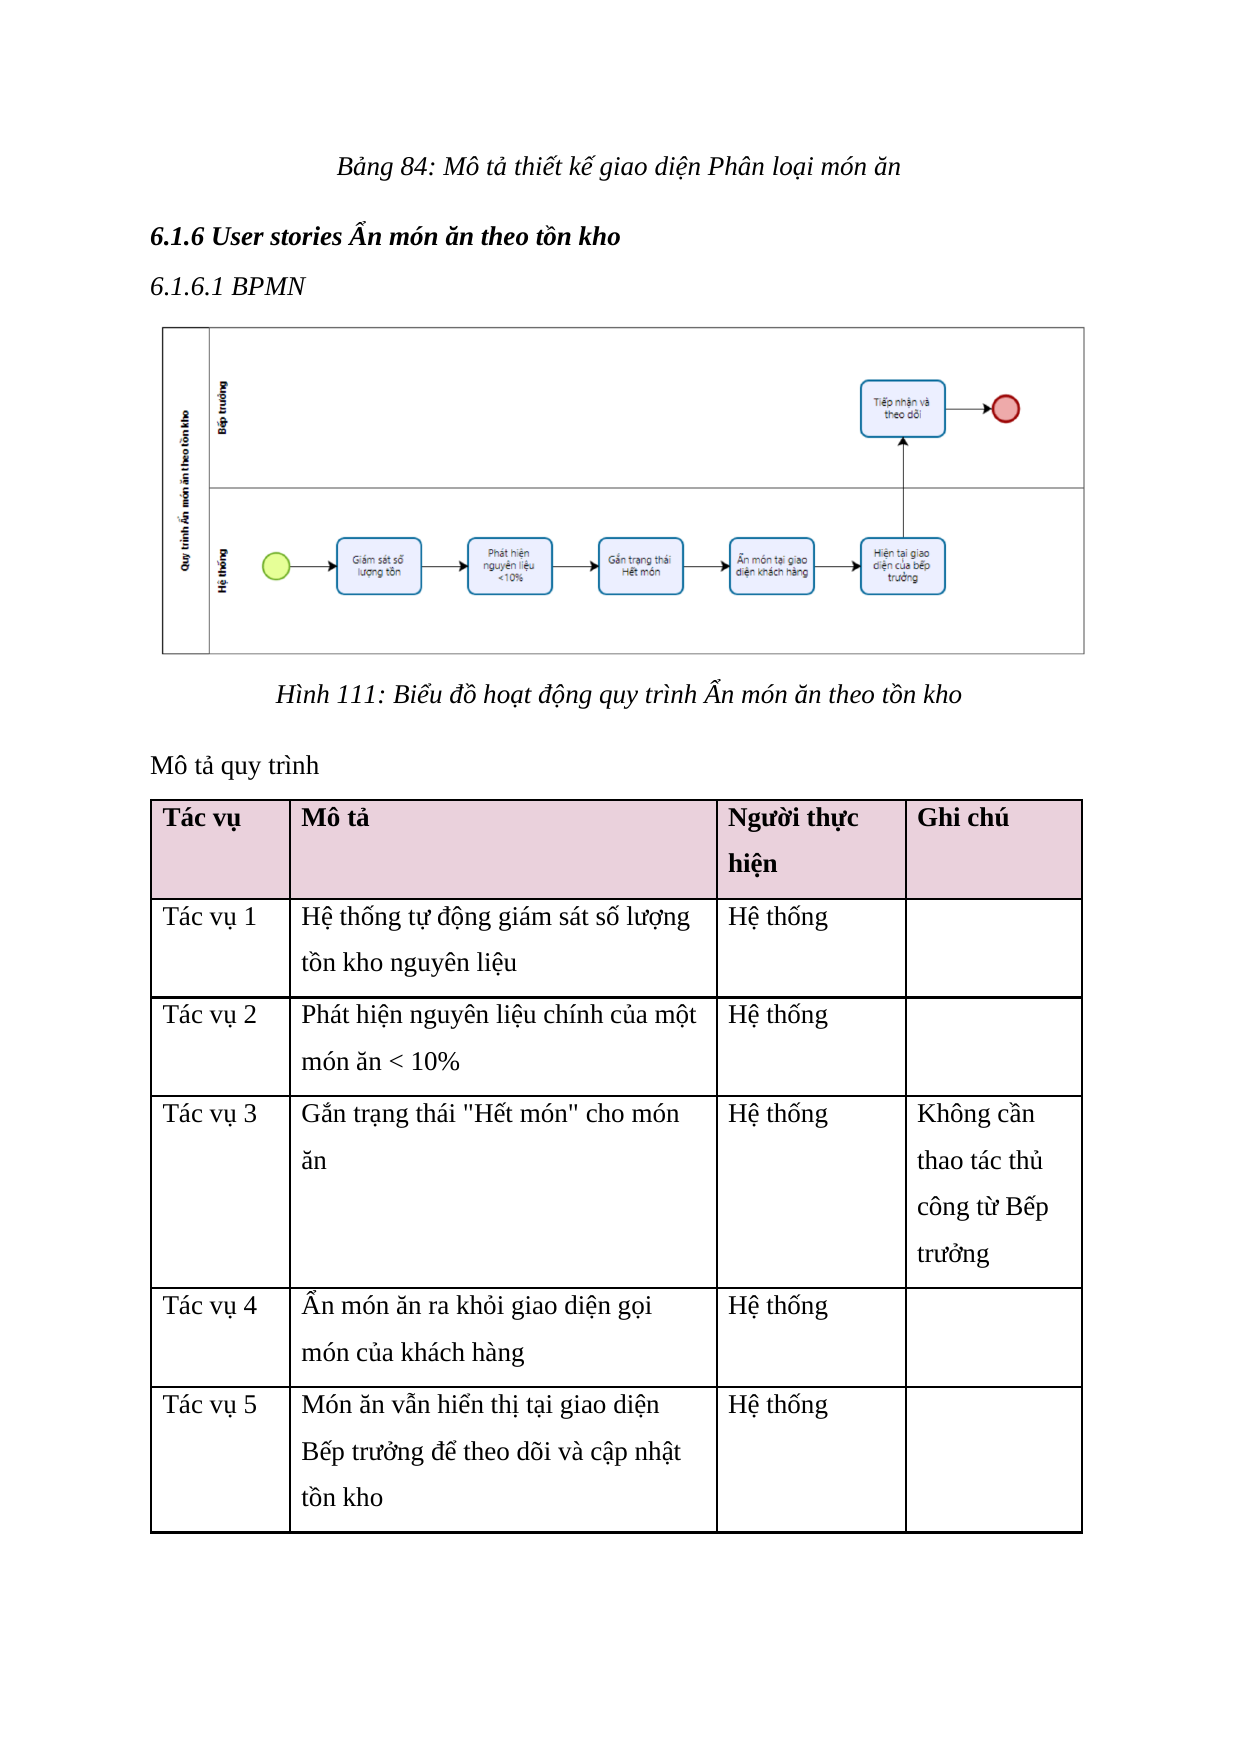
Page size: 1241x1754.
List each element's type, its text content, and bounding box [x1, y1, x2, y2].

subtitle Hình 111: Biểu đồ hoạt động quy trình Ẩn món ăn theo tồn kho [150, 679, 1090, 710]
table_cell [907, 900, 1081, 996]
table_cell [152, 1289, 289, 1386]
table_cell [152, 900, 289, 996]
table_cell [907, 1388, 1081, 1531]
subtitle 6.1.6.1 BPMN [150, 270, 1090, 301]
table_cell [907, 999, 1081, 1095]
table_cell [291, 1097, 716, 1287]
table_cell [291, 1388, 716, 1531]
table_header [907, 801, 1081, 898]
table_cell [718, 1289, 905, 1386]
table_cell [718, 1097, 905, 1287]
picture [150, 320, 1091, 660]
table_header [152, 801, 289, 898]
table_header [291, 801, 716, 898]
text Mô tả quy trình [150, 749, 1090, 780]
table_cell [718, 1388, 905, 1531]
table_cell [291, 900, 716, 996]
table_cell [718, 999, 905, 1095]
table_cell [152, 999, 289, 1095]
subtitle 6.1.6 User stories Ẩn món ăn theo tồn kho [150, 220, 1090, 251]
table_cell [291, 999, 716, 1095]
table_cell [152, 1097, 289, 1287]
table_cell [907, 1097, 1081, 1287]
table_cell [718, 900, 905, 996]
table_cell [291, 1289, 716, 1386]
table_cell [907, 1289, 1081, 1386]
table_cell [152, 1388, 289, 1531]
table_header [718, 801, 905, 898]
subtitle Bảng 84: Mô tả thiết kế giao diện Phân loại món ăn [150, 150, 1090, 181]
